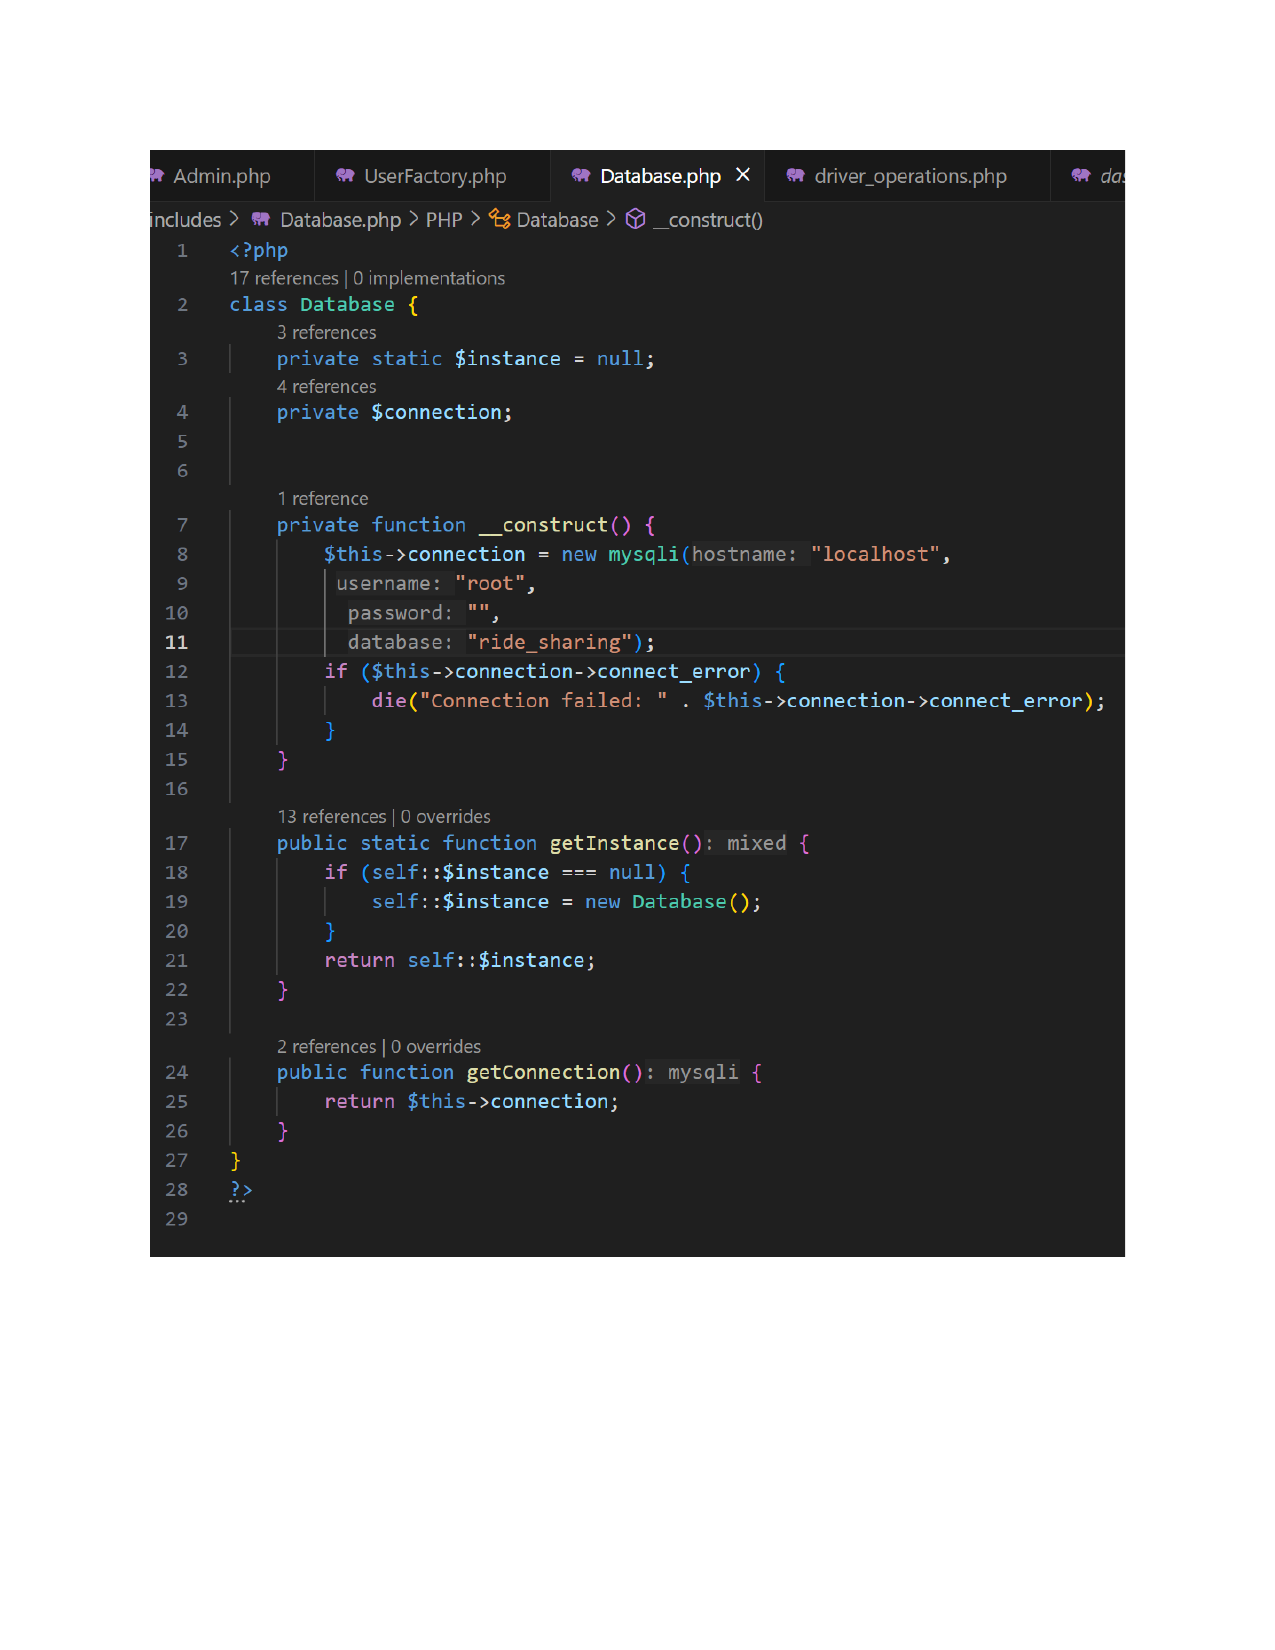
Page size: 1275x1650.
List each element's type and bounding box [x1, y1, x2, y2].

picture [150, 150, 1125, 1257]
